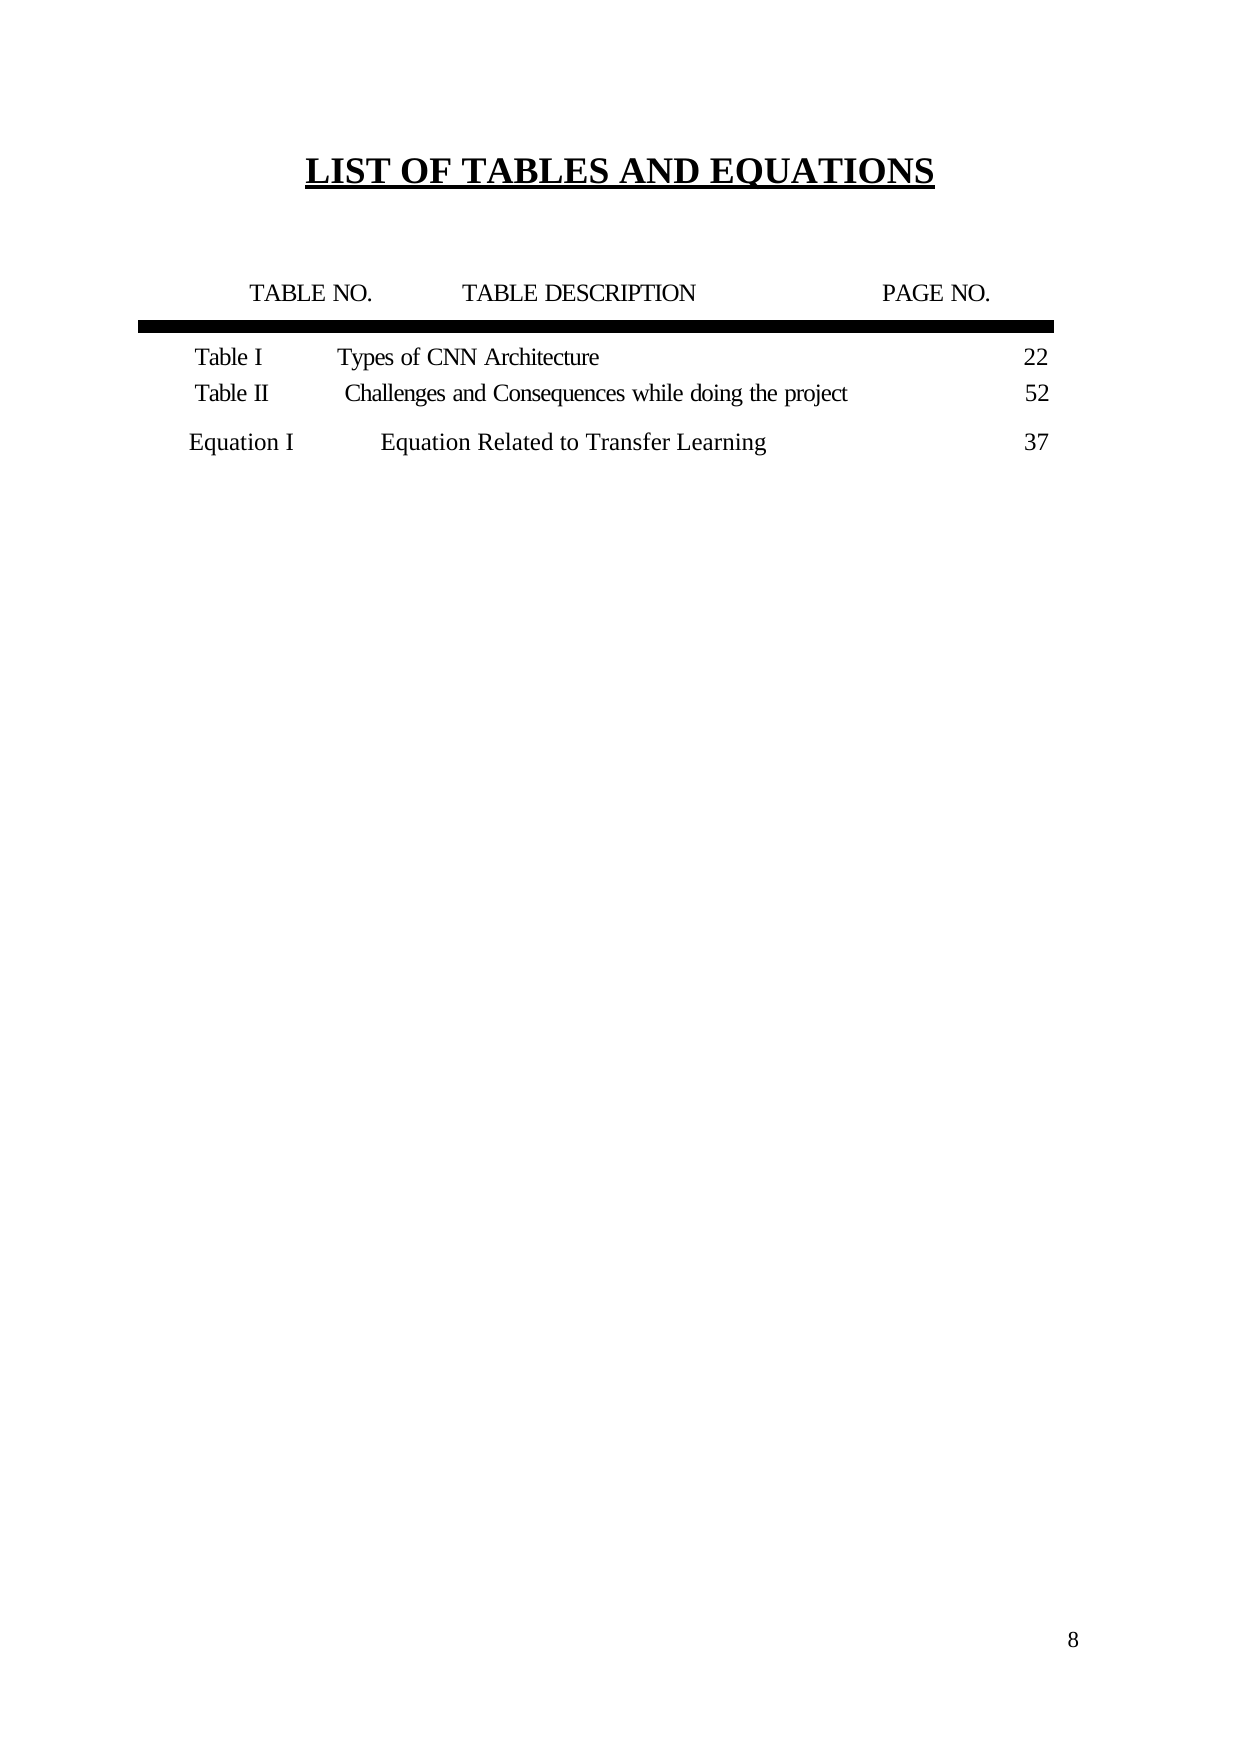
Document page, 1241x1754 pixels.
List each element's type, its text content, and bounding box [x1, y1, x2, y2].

table_cell 52 [928, 371, 1054, 418]
table_cell Equation I [138, 418, 315, 458]
table_cell 37 [928, 418, 1054, 458]
table_cell Equation Related to Transfer Learning [315, 418, 927, 458]
table_header 22 [928, 333, 1054, 371]
text TABLE NO. TABLE DESCRIPTION PAGE NO. [1, 278, 1240, 307]
table_cell Table II [138, 371, 315, 418]
table_header Types of CNN Architecture [315, 333, 927, 371]
table_cell Challenges and Consequences while doing the project [315, 371, 927, 418]
table_header Table I [138, 333, 315, 371]
subtitle LIST OF TABLES AND EQUATIONS [151, 148, 1088, 191]
